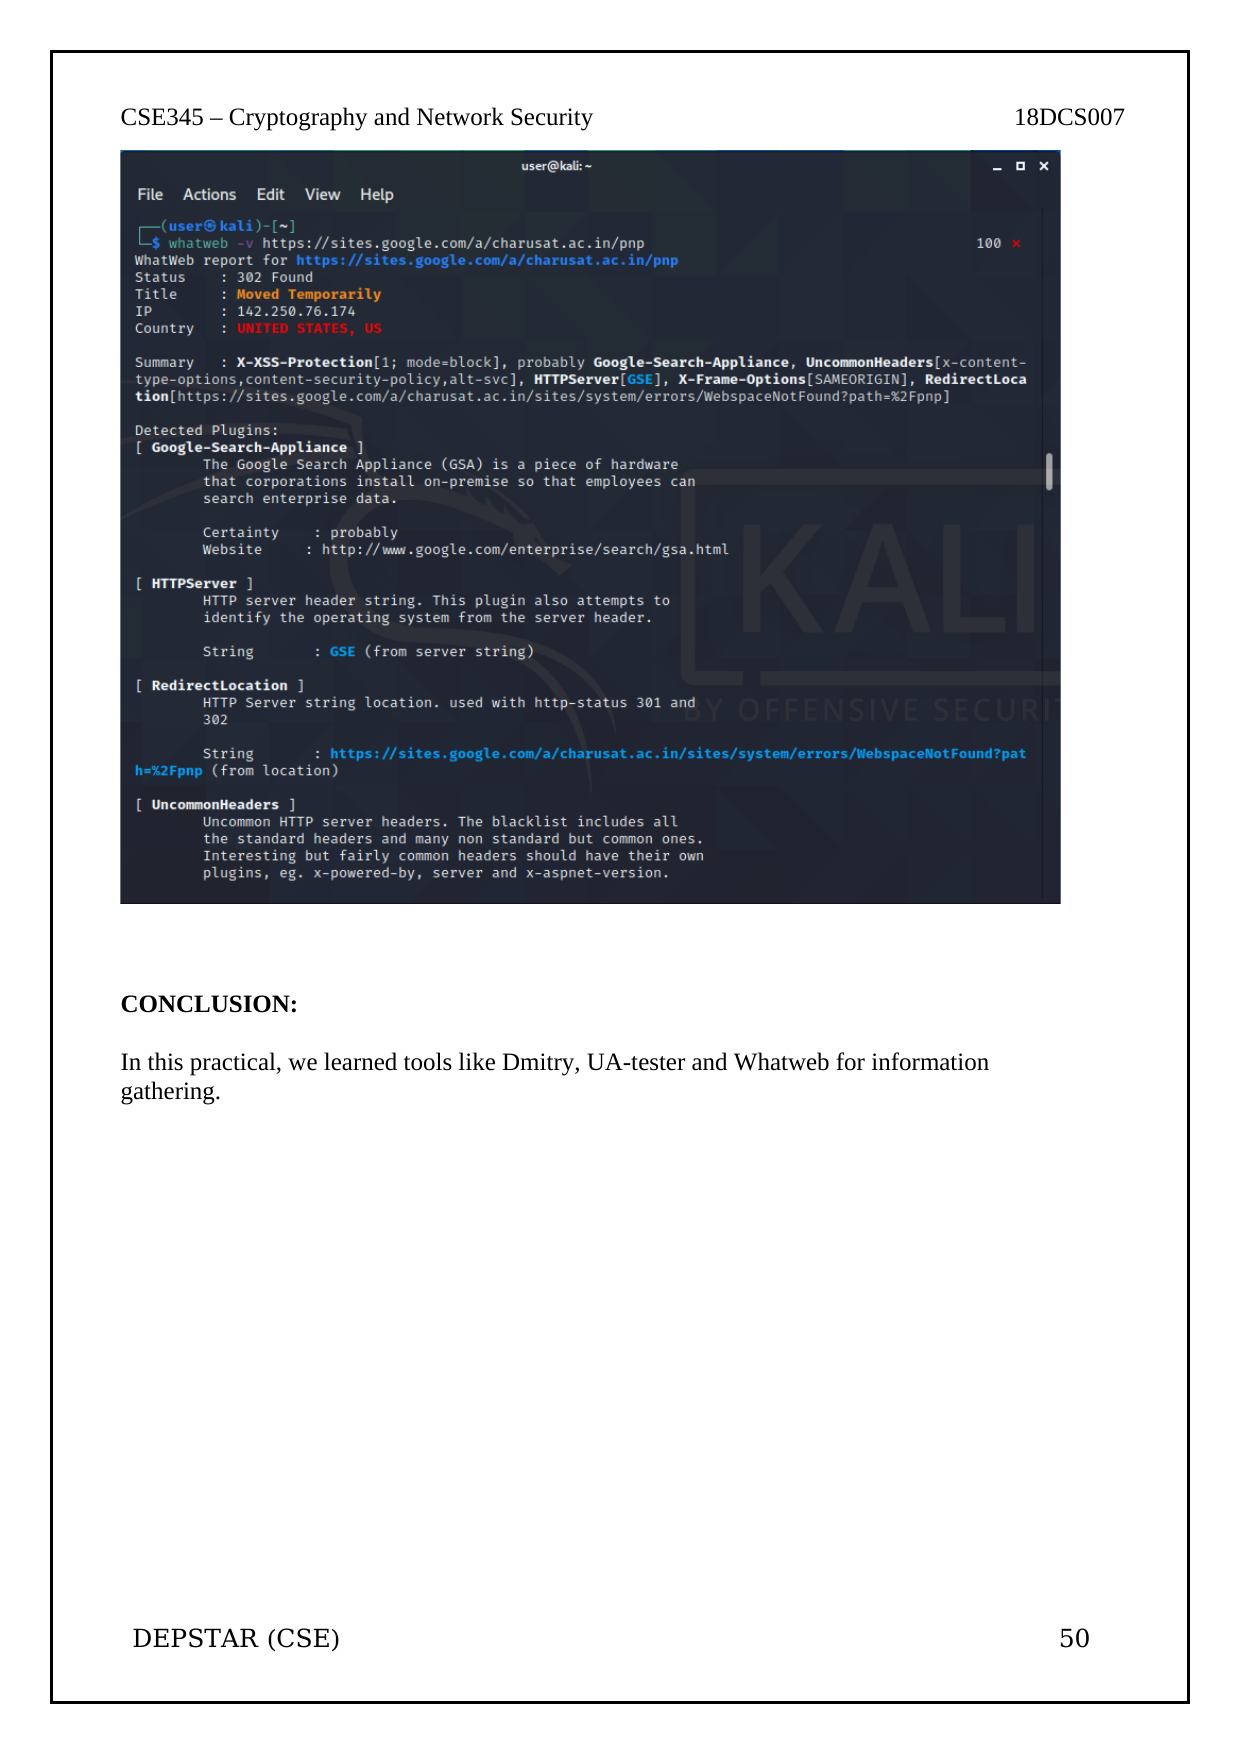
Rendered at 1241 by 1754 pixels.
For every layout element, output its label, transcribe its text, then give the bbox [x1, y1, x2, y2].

text In this practical, we learned tools like Dmitry, UA-tester and Whatweb for information gathering. [120, 1047, 1090, 1104]
text CONCLUSION: [120, 989, 1090, 1018]
picture [120, 150, 1061, 904]
